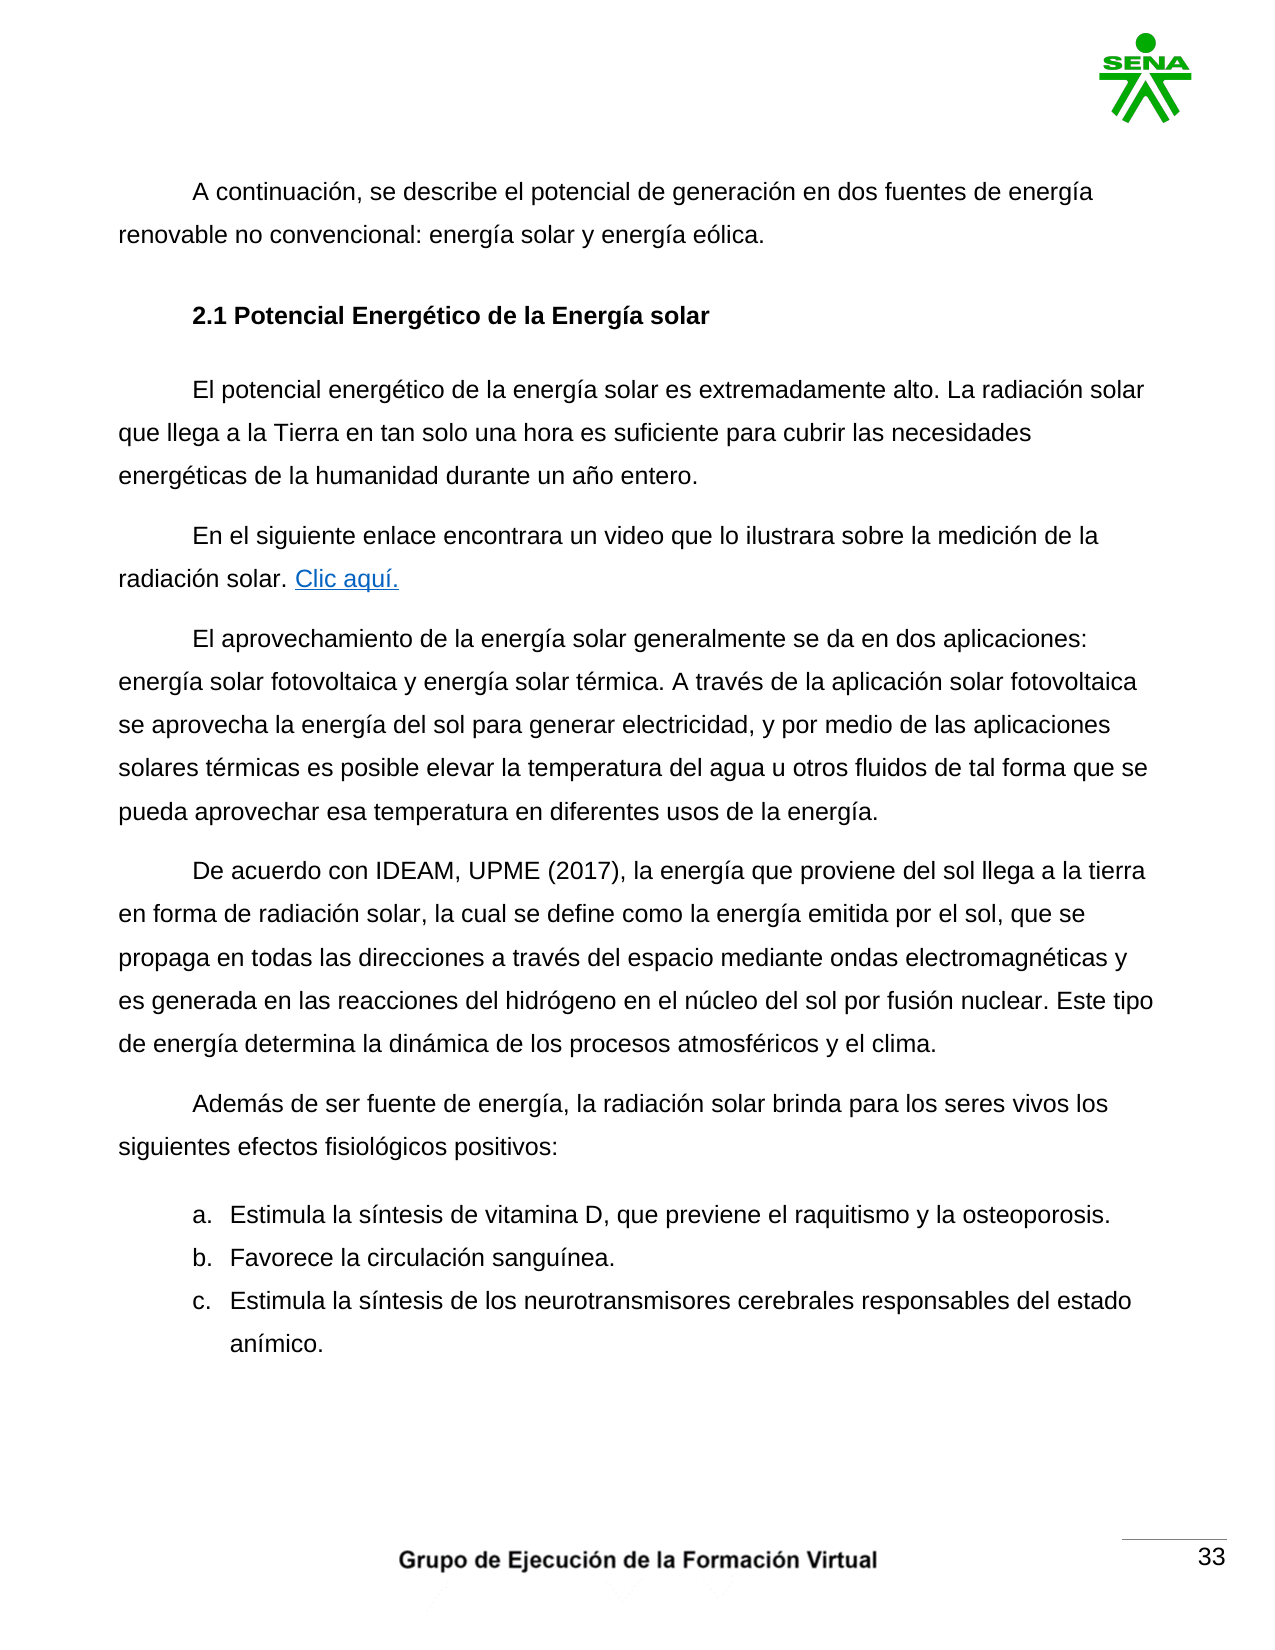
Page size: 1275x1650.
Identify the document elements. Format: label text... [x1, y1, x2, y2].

picture [0, 1500, 1275, 1611]
text El aprovechamiento de la energía solar generalmente se da en dos aplicaciones: energía solar fotovoltaica y energía solar térmica. A través de la aplicación solar fotovoltaica se aprovecha la energía del sol para generar electricidad, y por medio de las aplicaciones solares térmicas es posible elevar la temperatura del agua u otros fluidos de tal forma que se pueda aprovechar esa temperatura en diferentes usos de la energía. [118, 624, 1157, 825]
list Favorece la circulación sanguínea. [192, 1243, 1157, 1272]
text Además de ser fuente de energía, la radiación solar brinda para los seres vivos los siguientes efectos fisiológicos positivos: [118, 1089, 1157, 1161]
text En el siguiente enlace encontrara un video que lo ilustrara sobre la medición de la radiación solar. Clic aquí. [118, 521, 1157, 593]
list Estimula la síntesis de los neurotransmisores cerebrales responsables del estado anímico. [192, 1286, 1157, 1358]
list Estimula la síntesis de vitamina D, que previene el raquitismo y la osteoporosis. [192, 1200, 1157, 1229]
text A continuación, se describe el potencial de generación en dos fuentes de energía renovable no convencional: energía solar y energía eólica. [118, 177, 1157, 249]
subtitle 2.1 Potencial Energético de la Energía solar [118, 301, 1157, 330]
text El potencial energético de la energía solar es extremadamente alto. La radiación solar que llega a la Tierra en tan solo una hora es suficiente para cubrir las necesidades energéticas de la humanidad durante un año entero. [118, 375, 1157, 490]
picture [1099, 33, 1192, 123]
text De acuerdo con IDEAM, UPME (2017), la energía que proviene del sol llega a la tierra en forma de radiación solar, la cual se define como la energía emitida por el sol, que se propaga en todas las direcciones a través del espacio mediante ondas electromagnéticas y es generada en las reacciones del hidrógeno en el núcleo del sol por fusión nuclear. Este tipo de energía determina la dinámica de los procesos atmosféricos y el clima. [118, 856, 1157, 1058]
